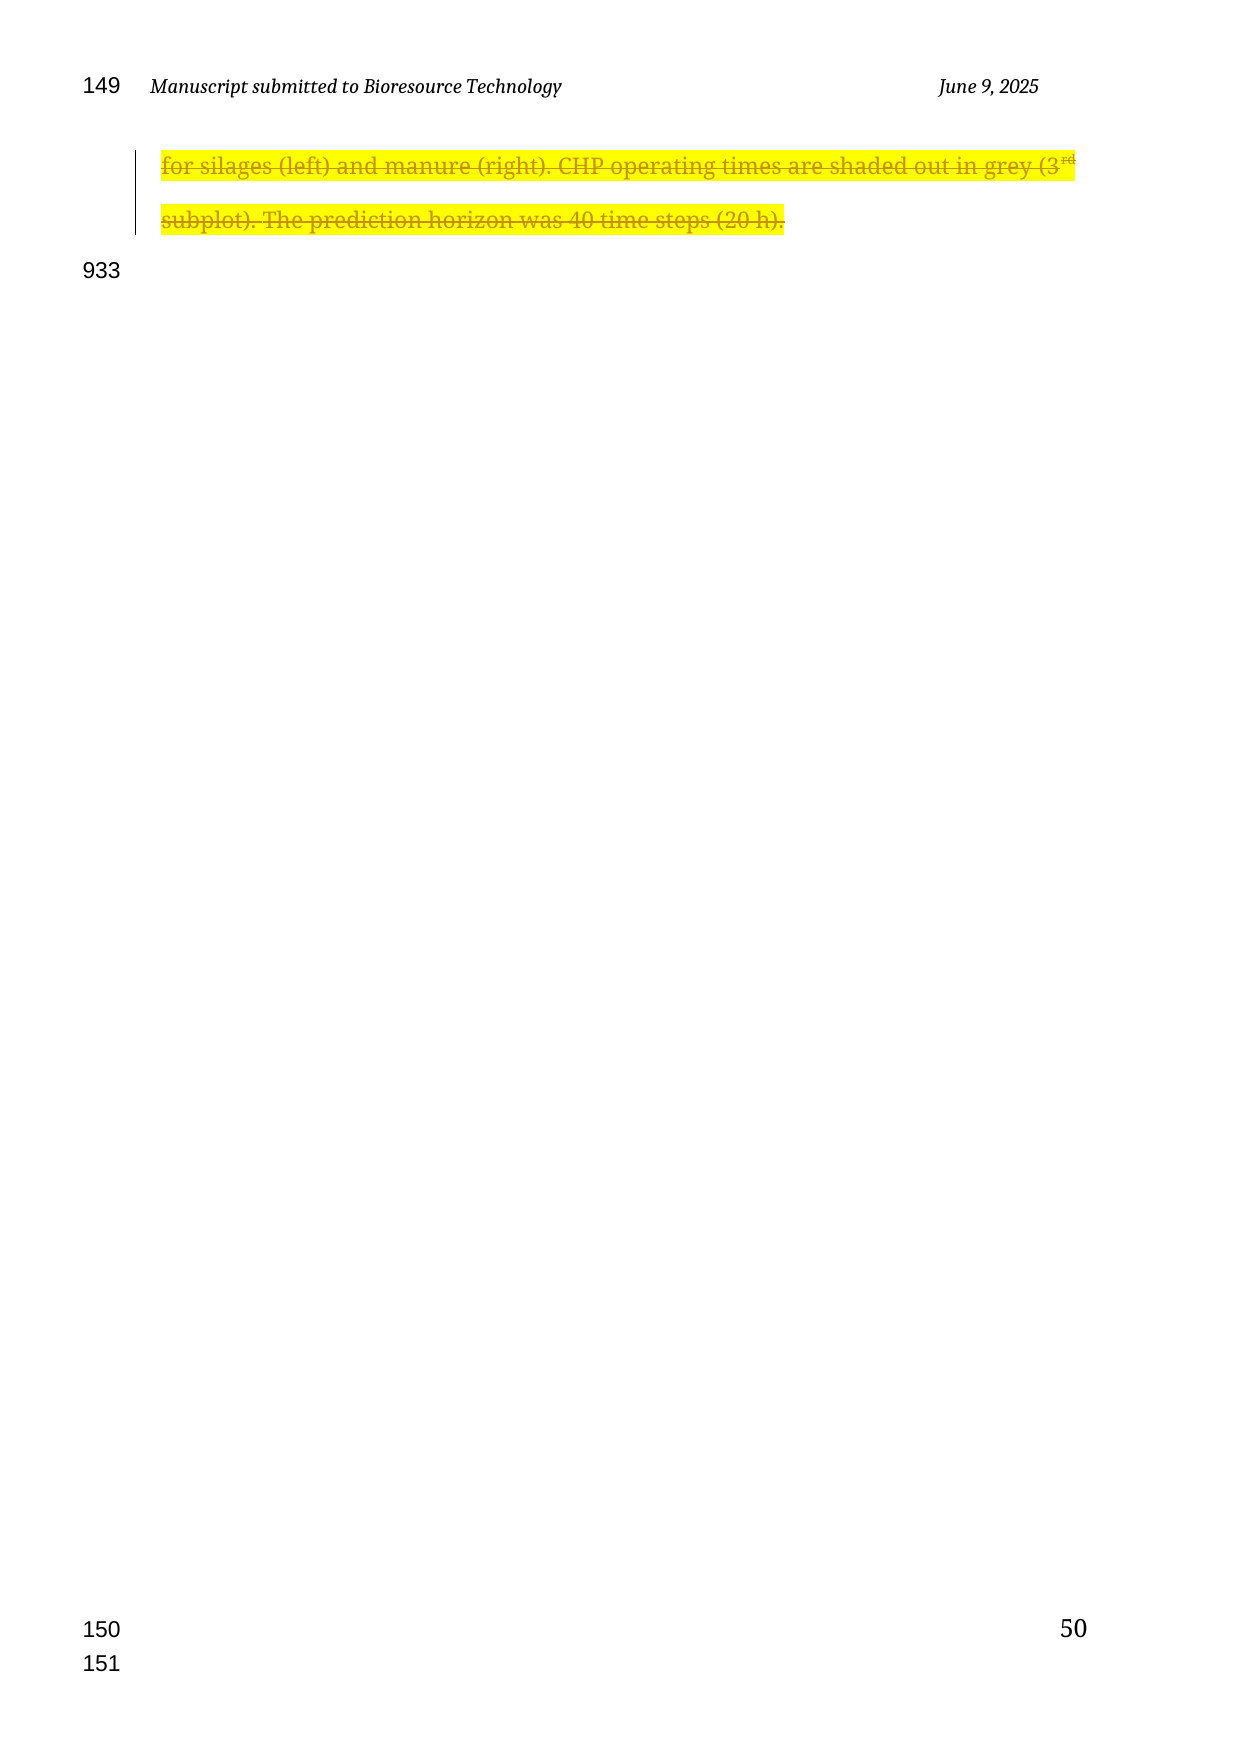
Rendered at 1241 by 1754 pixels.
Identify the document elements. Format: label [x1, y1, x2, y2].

table_cell [150, 150, 1089, 257]
